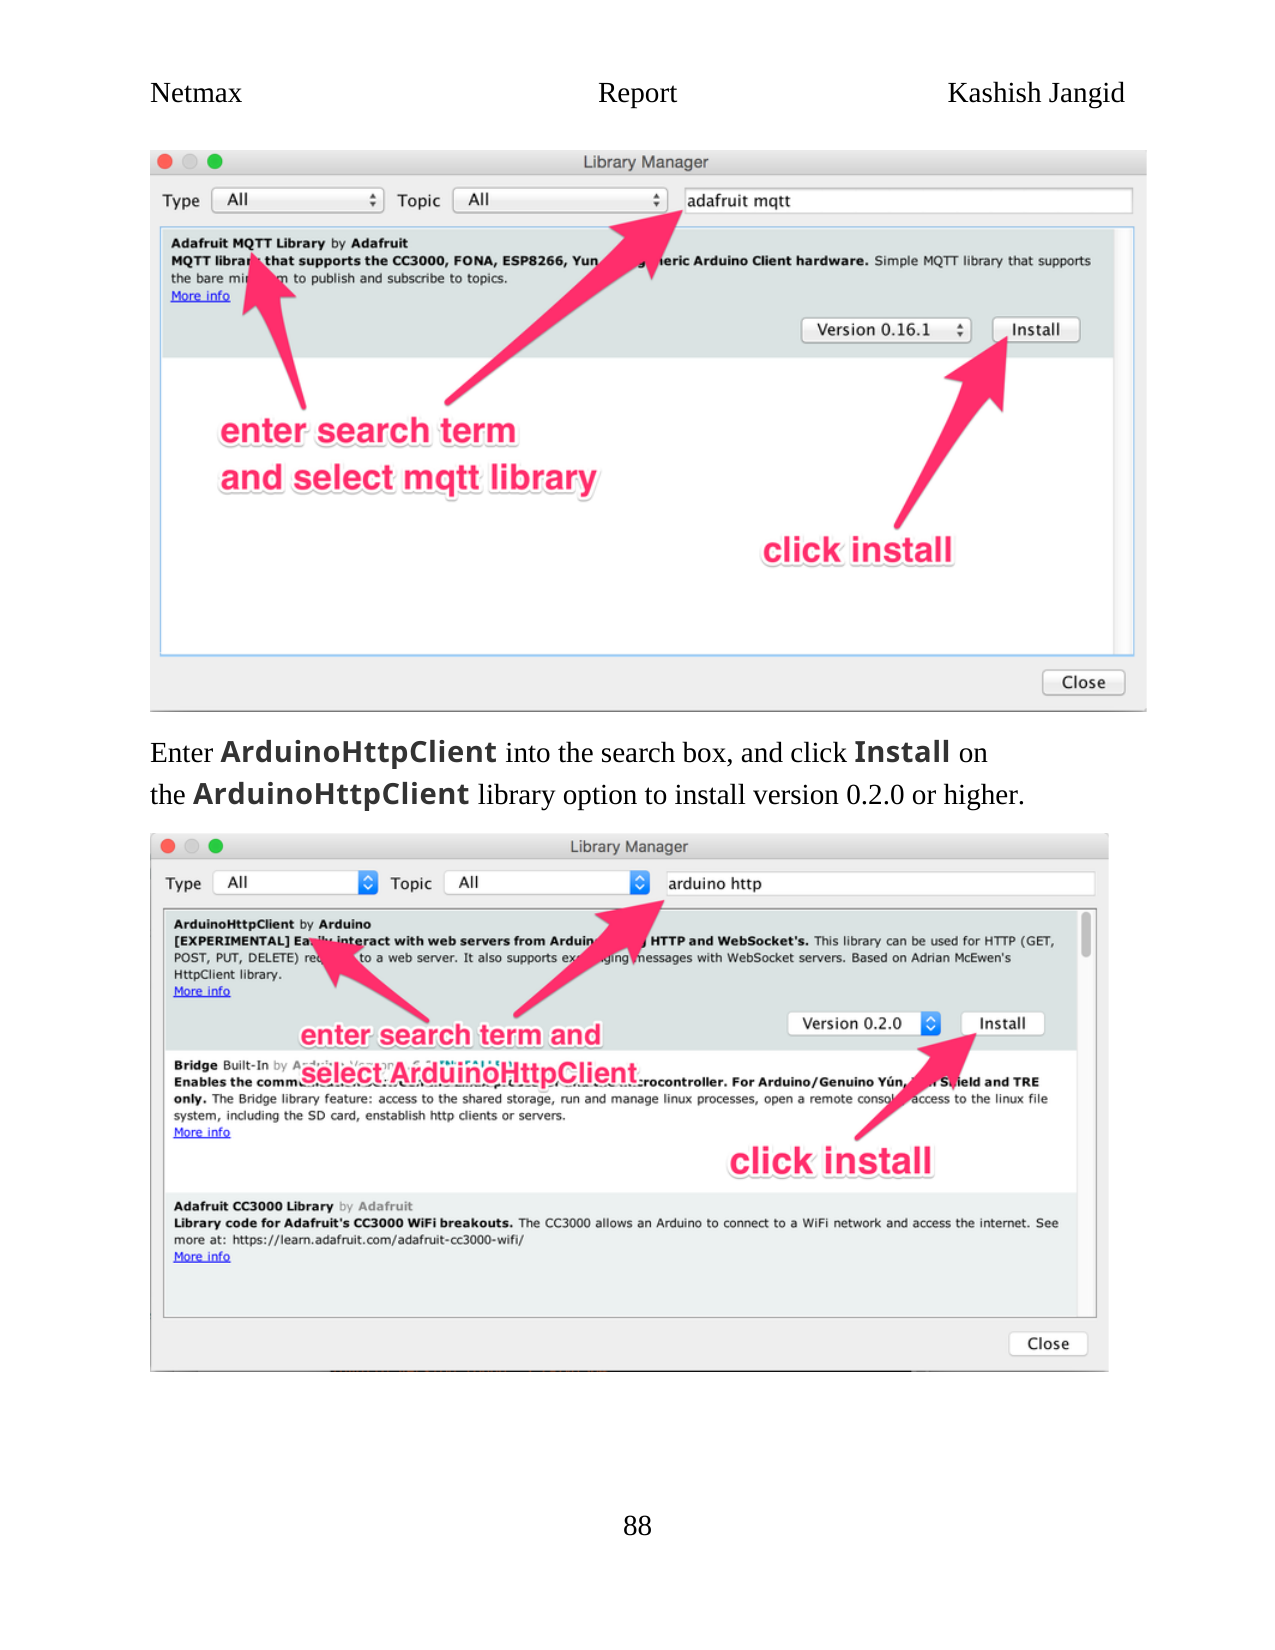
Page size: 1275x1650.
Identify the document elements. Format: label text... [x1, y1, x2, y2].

picture [150, 150, 1147, 712]
picture [150, 833, 1109, 1372]
text Enter ArduinoHttpClient into the search box, and click Install on the ArduinoHttpClient library option to install version 0.2.0 or higher. [150, 731, 1125, 813]
